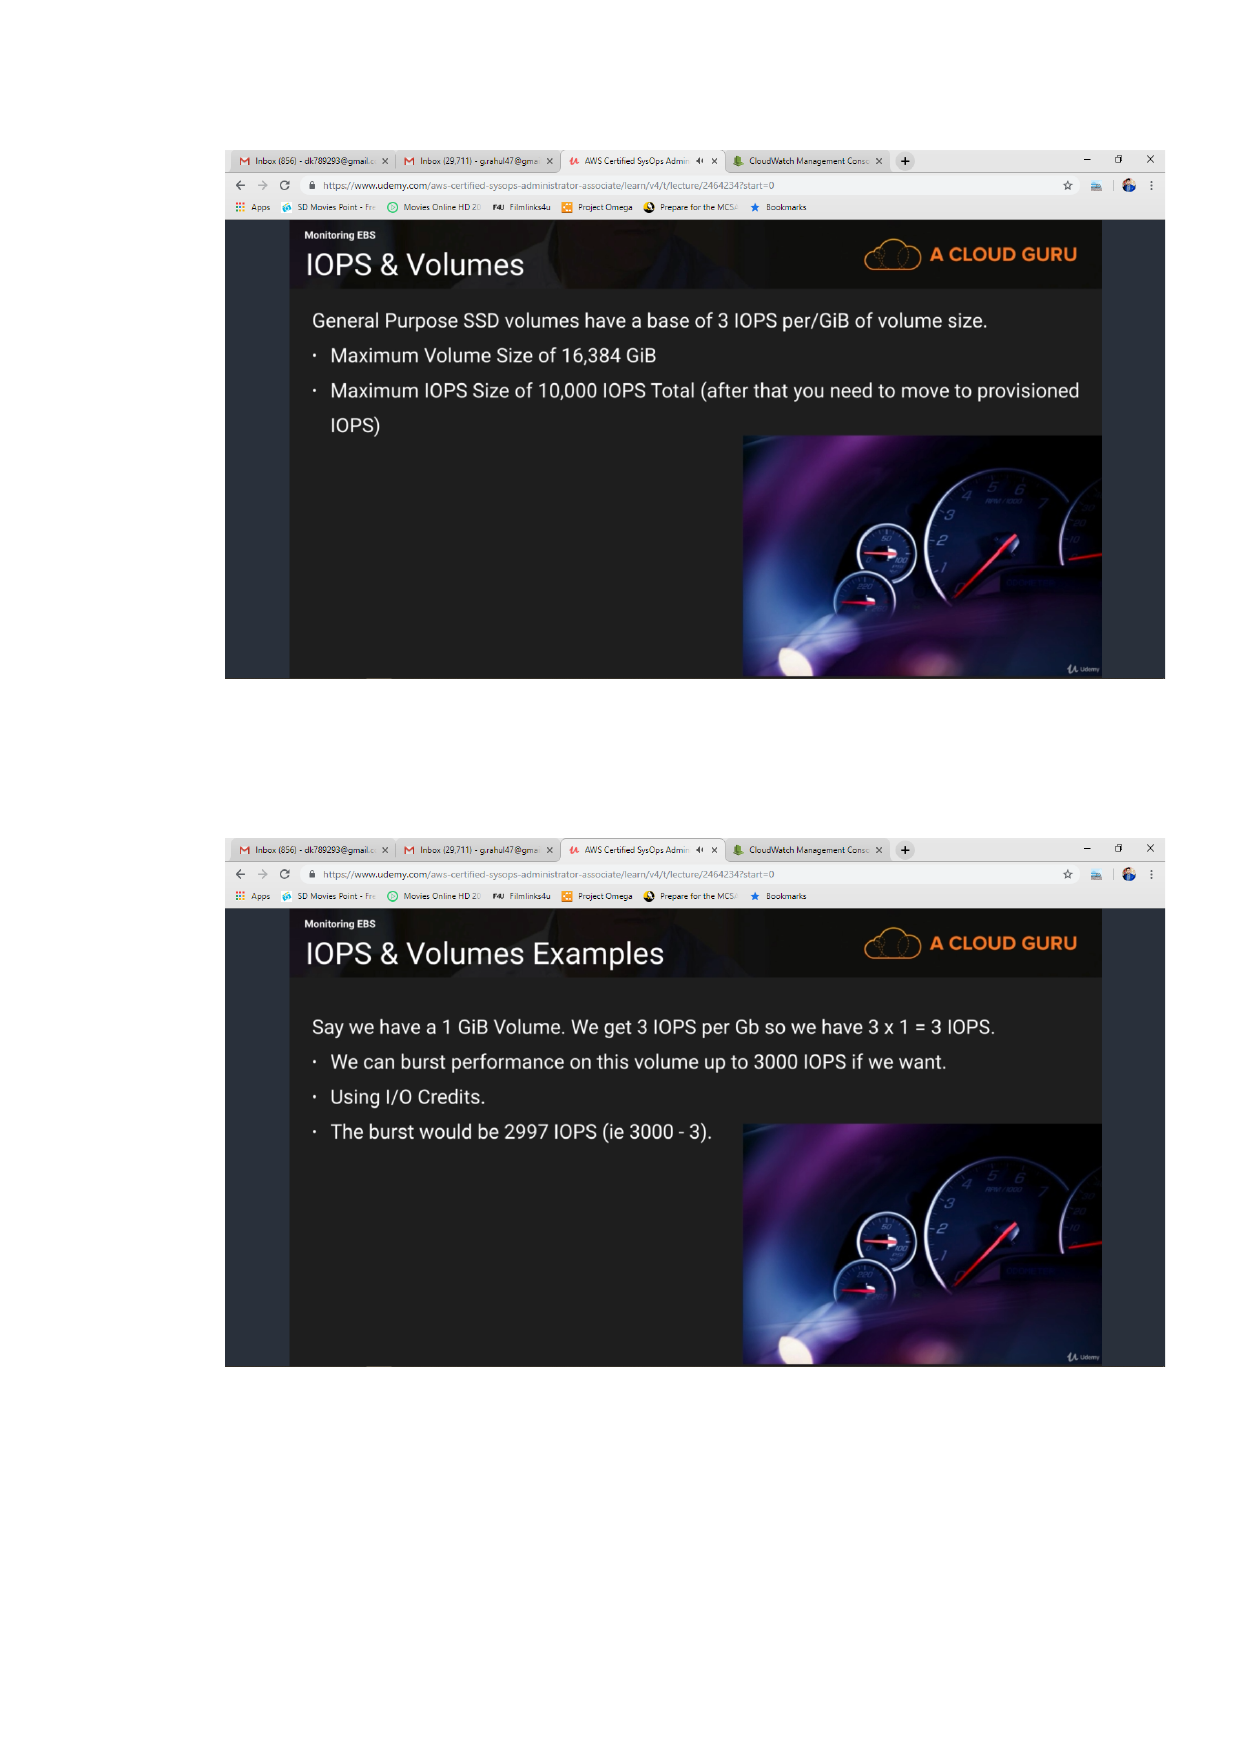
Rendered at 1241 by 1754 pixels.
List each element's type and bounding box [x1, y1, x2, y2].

picture [225, 838, 1166, 1367]
picture [225, 150, 1166, 679]
